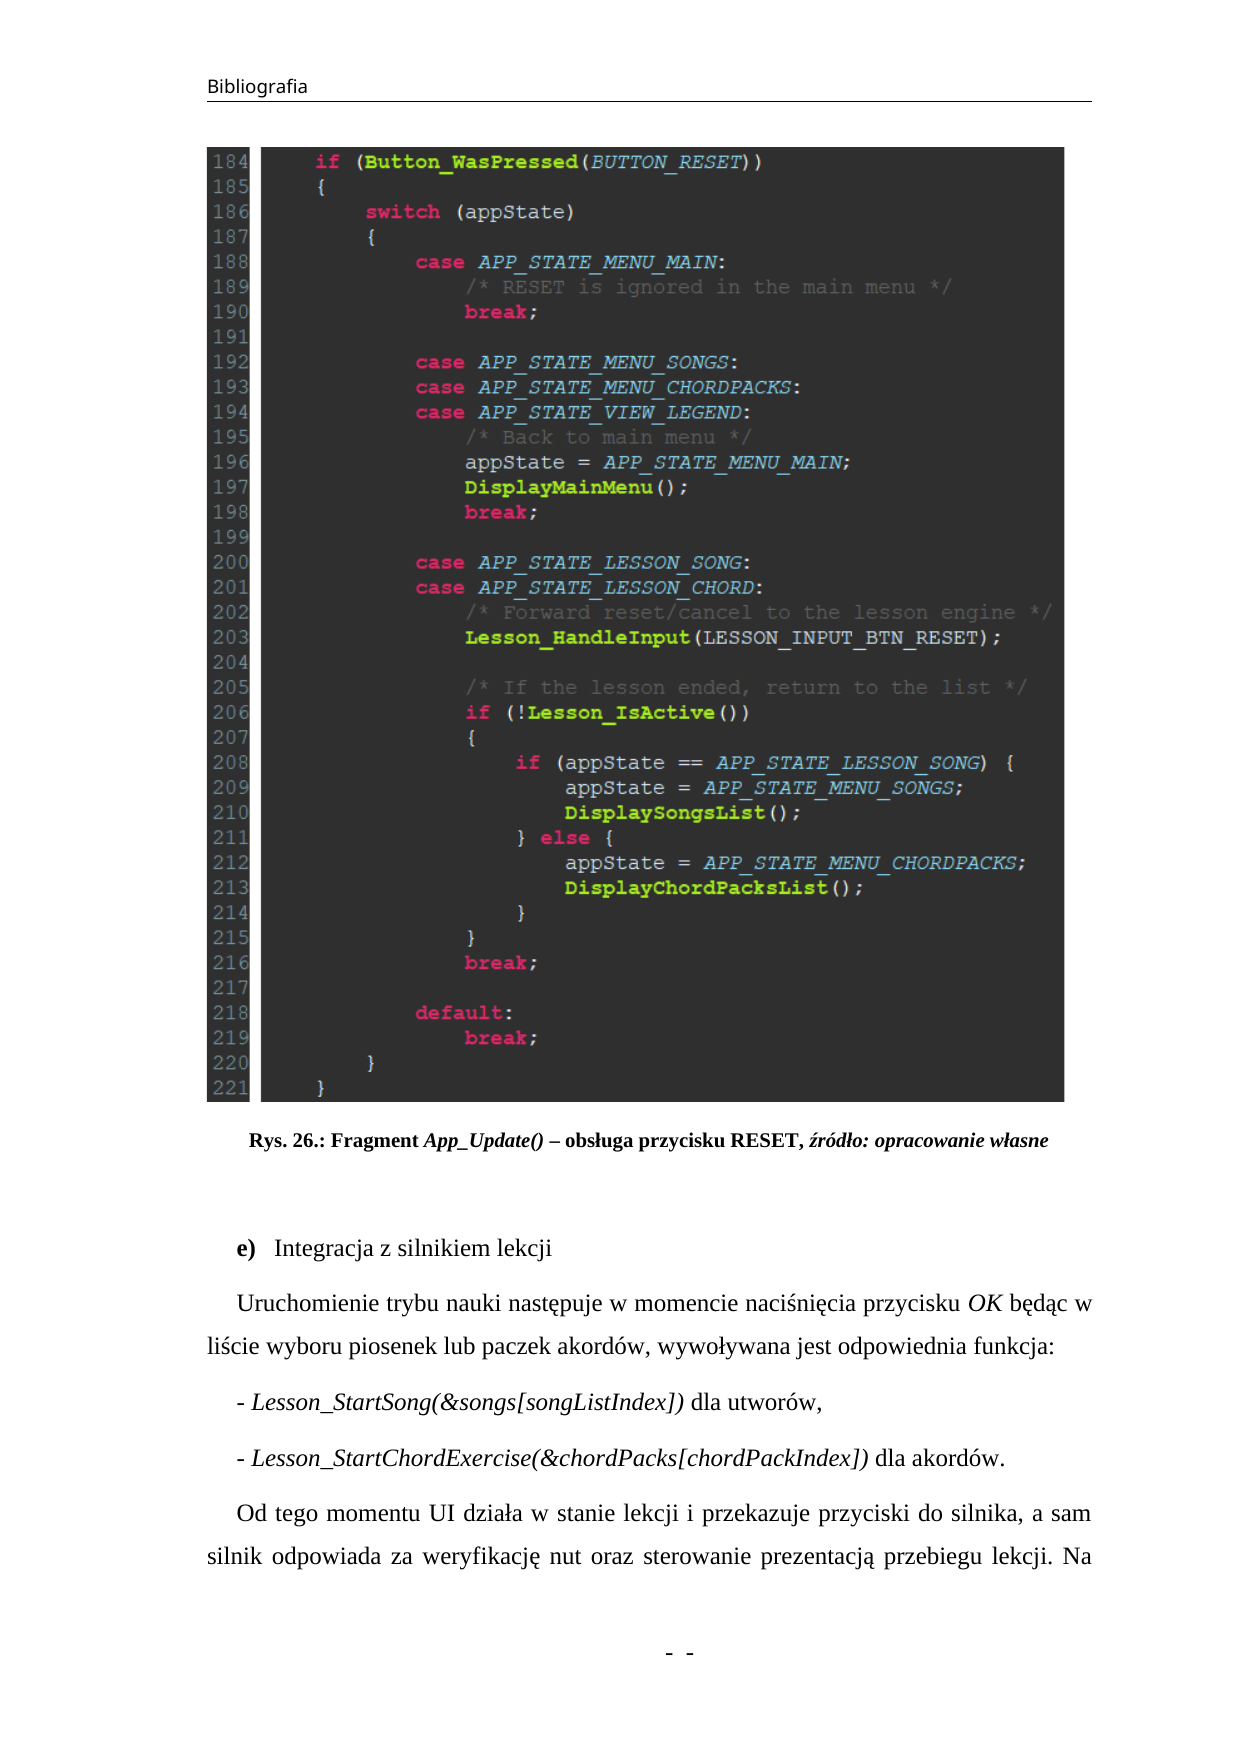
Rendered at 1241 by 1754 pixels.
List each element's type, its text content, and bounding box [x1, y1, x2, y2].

text Rys. 26.: Fragment App_Update() – obsługa przycisku RESET, źródło: opracowanie własne [207, 1128, 1092, 1152]
text Uruchomienie trybu nauki następuje w momencie naciśnięcia przycisku OK będąc w liście wyboru piosenek lub paczek akordów, wywoływana jest odpowiednia funkcja: [207, 1288, 1092, 1360]
text - Lesson_StartChordExercise(&chordPacks[chordPackIndex]) dla akordów. [207, 1443, 1092, 1471]
list Integracja z silnikiem lekcji [236, 1233, 1092, 1261]
picture [206, 147, 1065, 1102]
text - Lesson_StartSong(&songs[songListIndex]) dla utworów, [207, 1387, 1092, 1416]
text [207, 1498, 1092, 1570]
